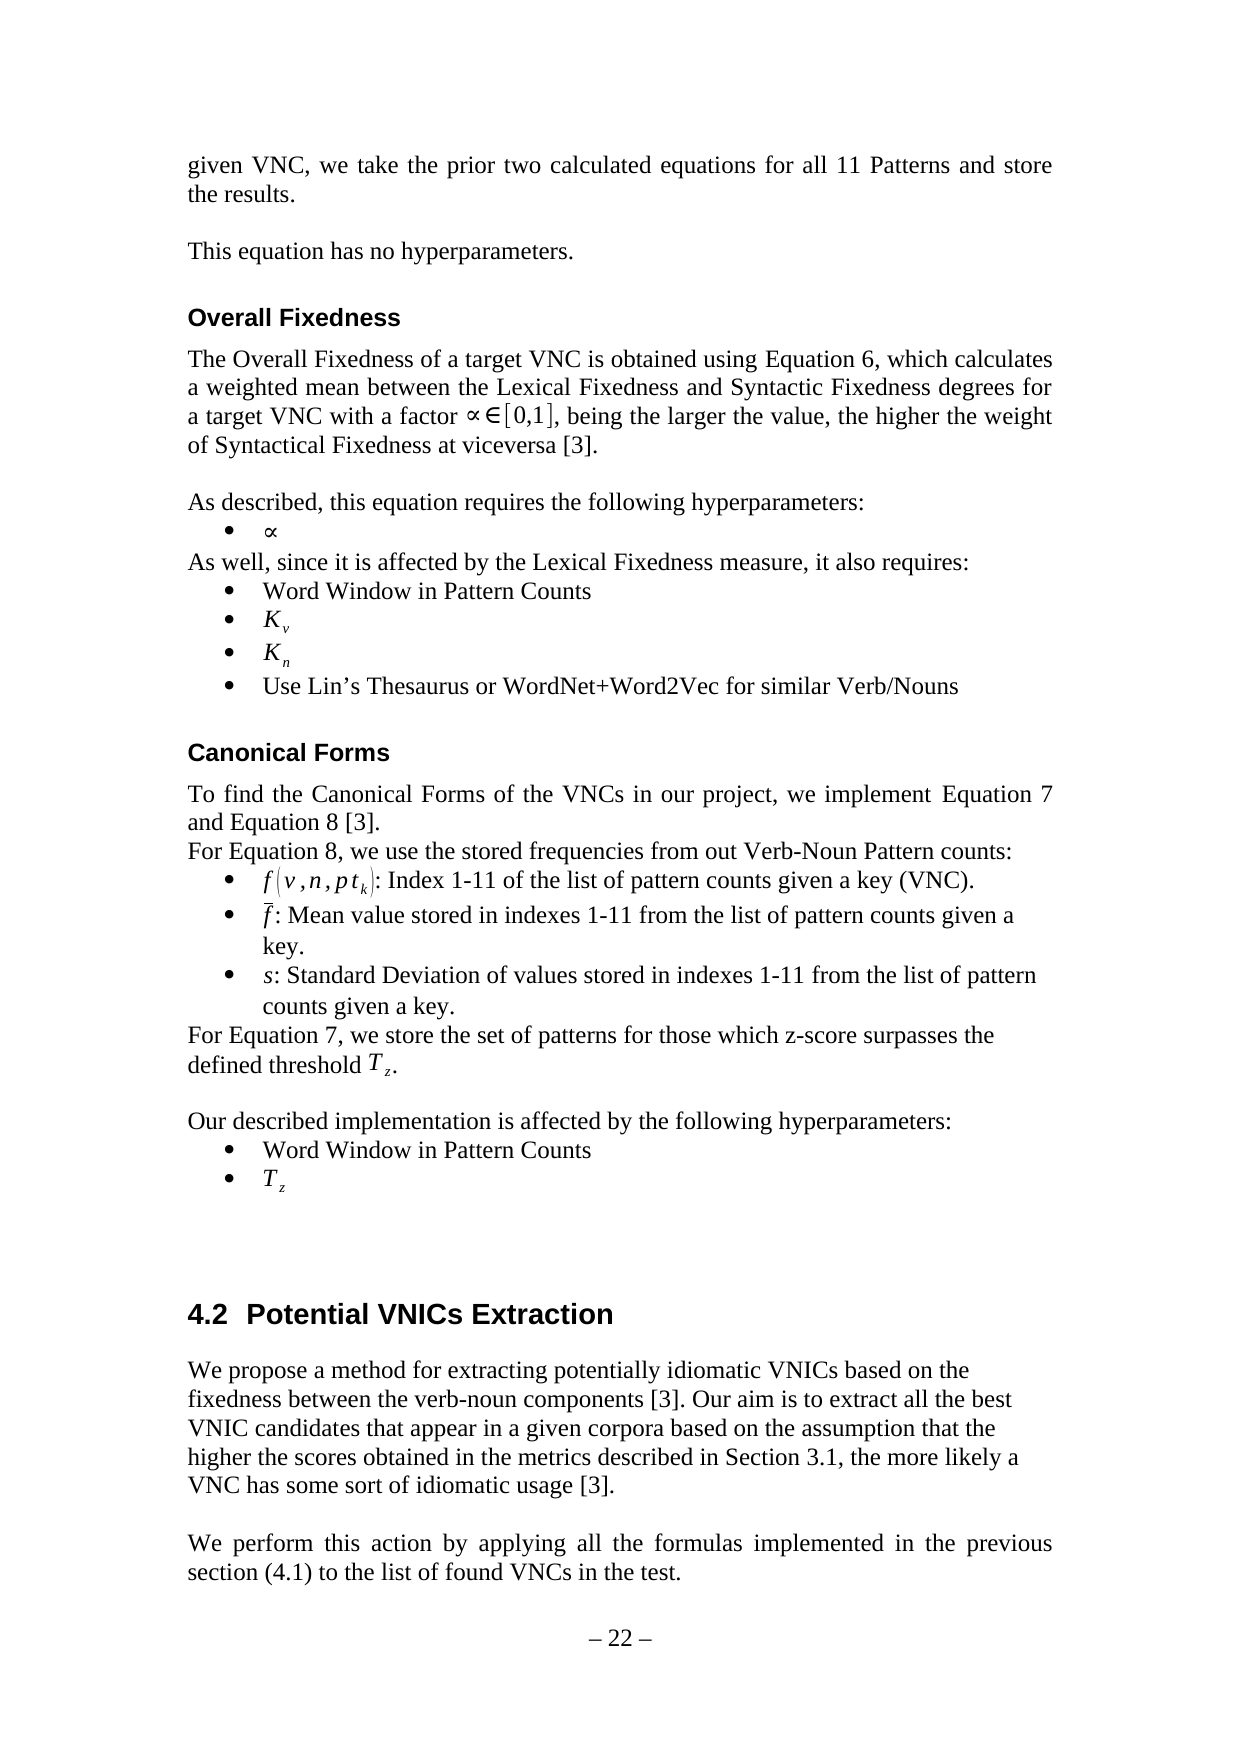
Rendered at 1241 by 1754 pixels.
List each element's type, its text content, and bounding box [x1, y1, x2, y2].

text For Equation 8, we use the stored frequencies from out Verb-Noun Pattern counts: [187, 836, 1053, 865]
text This equation has no hyperparameters. [187, 236, 1053, 265]
text For Equation 7, we store the set of patterns for those which z-score surpasses the defined threshold . [187, 1020, 1053, 1080]
subtitle Potential VNICs Extraction [187, 1297, 1053, 1330]
text We propose a method for extracting potentially idiomatic VNICs based on the fixedness between the verb-noun components. Our aim is to extract all the best VNIC candidates that appear in a given corpora based on the assumption that the higher the scores obtained in the metrics described in Section 3.1, the more likely a VNC has some sort of idiomatic usage. [187, 1355, 1053, 1499]
list : Index 1-11 of the list of pattern counts given a key (VNC). [225, 865, 1053, 900]
text The Overall Fixedness of a target VNC is obtained using Equation 6, which calculates a weighted mean between the Lexical Fixedness and Syntactic Fixedness degrees for a target VNC with a factor , being the larger the value, the higher the weight of Syntactical Fixedness at viceversa . [187, 344, 1053, 459]
text Our described implementation is affected by the following hyperparameters: [187, 1106, 1053, 1135]
list : Mean value stored in indexes 1-11 from the list of pattern counts given a key. [225, 900, 1053, 960]
text As well, since it is affected by the Lexical Fixedness measure, it also requires: [187, 547, 1053, 576]
subtitle Canonical Forms [187, 737, 1053, 766]
subtitle Overall Fixedness [187, 302, 1053, 331]
list Word Window in Pattern Counts [225, 1135, 1053, 1164]
text We perform this action by applying all the formulas implemented in the previous section (4.1) to the list of found VNCs in the test. [187, 1528, 1053, 1585]
list : Standard Deviation of values stored in indexes 1-11 from the list of pattern counts given a key. [225, 960, 1053, 1020]
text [187, 150, 1053, 207]
list Use Lin’s Thesaurus or WordNet+Word2Vec for similar Verb/Nouns [225, 671, 1053, 700]
text As described, this equation requires the following hyperparameters: [187, 487, 1053, 516]
list Word Window in Pattern Counts [225, 576, 1053, 605]
text To find the Canonical Forms of the VNCs in our project, we implement Equation 7 and Equation 8 . [187, 779, 1053, 836]
